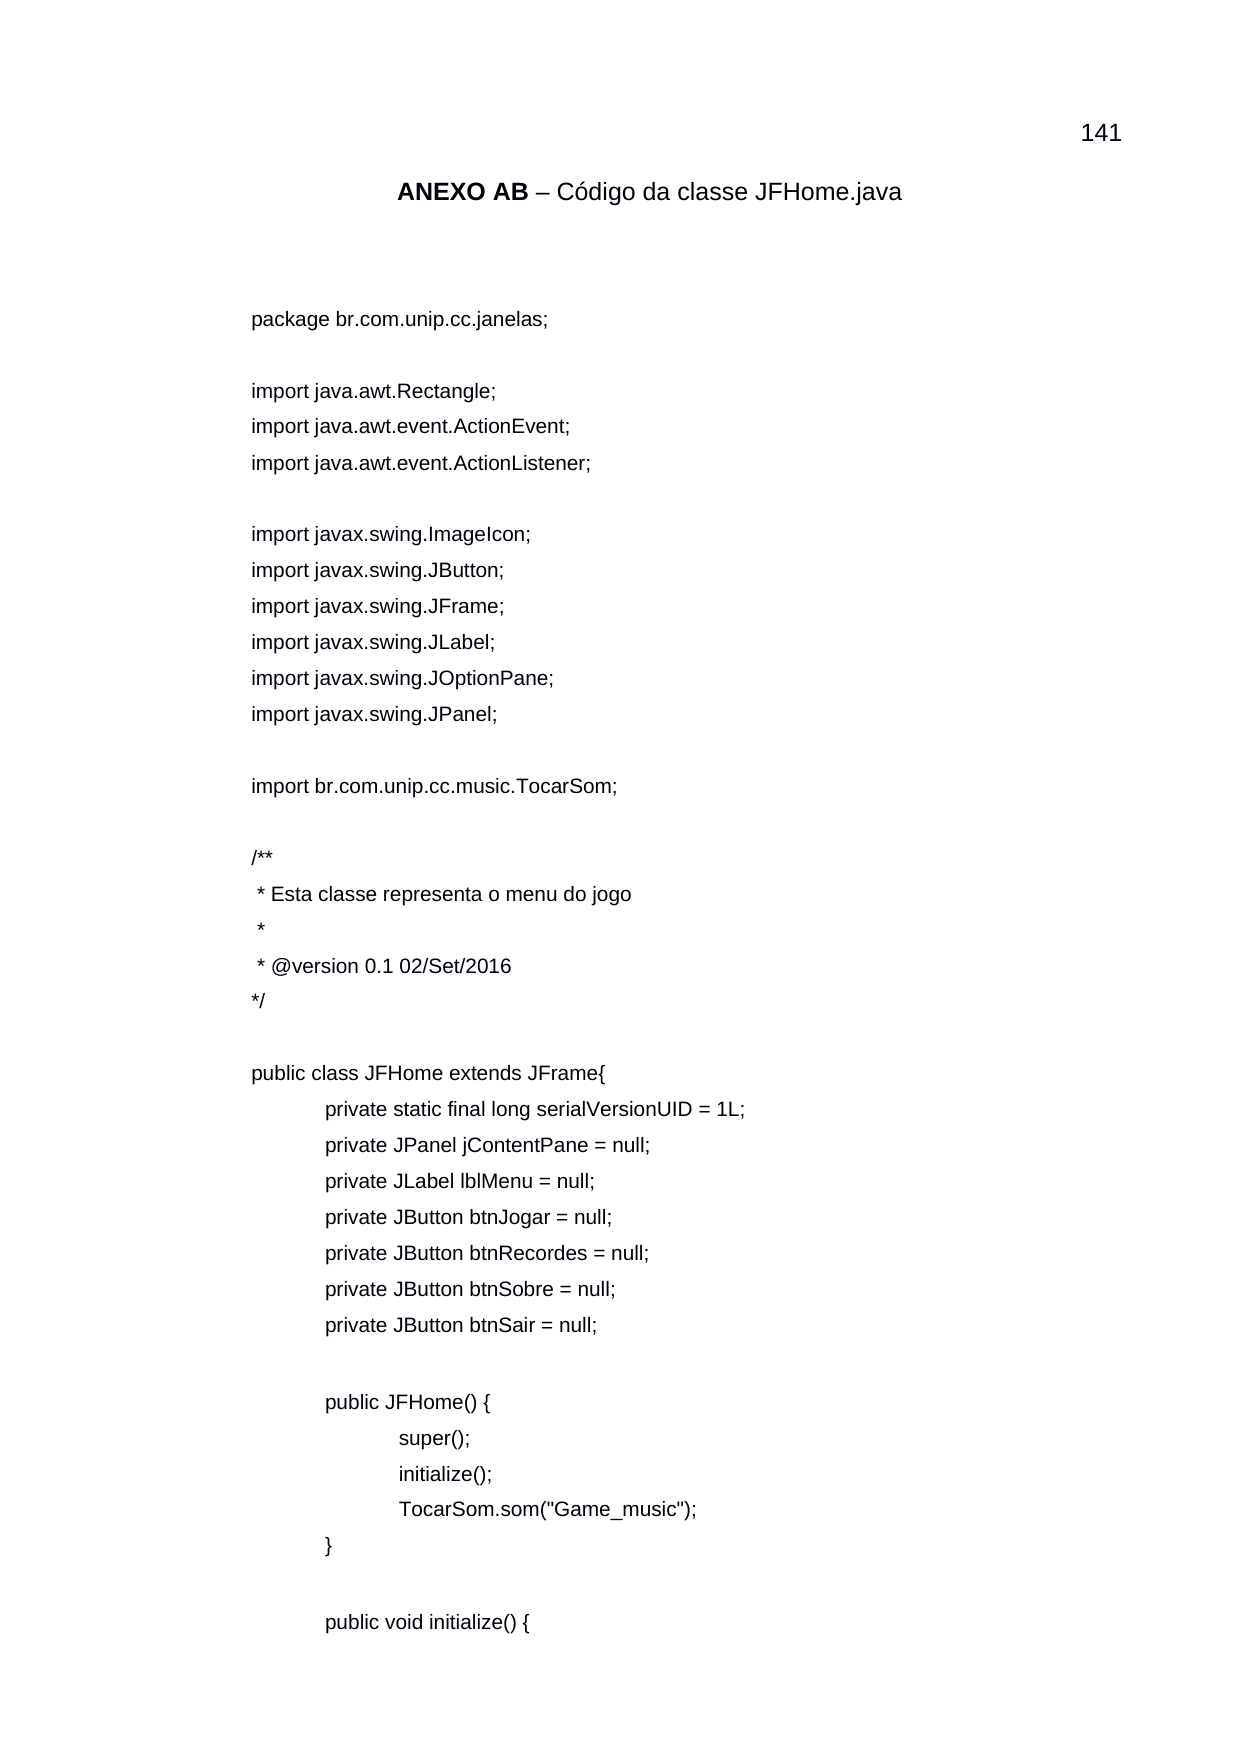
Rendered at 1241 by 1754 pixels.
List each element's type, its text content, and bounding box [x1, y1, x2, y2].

text } [177, 1533, 1122, 1557]
text private static final long serialVersionUID = 1L; [177, 1097, 1122, 1121]
text import java.awt.Rectangle; [177, 378, 1122, 402]
text private JButton btnJogar = null; [177, 1205, 1122, 1229]
text private JLabel lblMenu = null; [177, 1169, 1122, 1193]
text import javax.swing.JFrame; [177, 594, 1122, 618]
text import javax.swing.JLabel; [177, 630, 1122, 654]
text * Esta classe representa o menu do jogo [177, 882, 1122, 906]
text import java.awt.event.ActionListener; [177, 450, 1122, 474]
text import br.com.unip.cc.music.TocarSom; [177, 774, 1122, 798]
text ANEXO AB – Código da classe JFHome.java [177, 177, 1122, 206]
text public JFHome() { [177, 1389, 1122, 1413]
text super(); [177, 1425, 1122, 1449]
text private JPanel jContentPane = null; [177, 1133, 1122, 1157]
text /** [177, 846, 1122, 869]
text private JButton btnSobre = null; [177, 1277, 1122, 1301]
text initialize(); [177, 1461, 1122, 1485]
text import java.awt.event.ActionEvent; [177, 414, 1122, 438]
text public void initialize() { [177, 1610, 1122, 1634]
text import javax.swing.JPanel; [177, 702, 1122, 726]
text * @version 0.1 02/Set/2016 [177, 953, 1122, 977]
text package br.com.unip.cc.janelas; [177, 307, 1122, 331]
text import javax.swing.ImageIcon; [177, 522, 1122, 546]
text import javax.swing.JOptionPane; [177, 666, 1122, 690]
text */ [177, 989, 1122, 1013]
text import javax.swing.JButton; [177, 558, 1122, 582]
text private JButton btnRecordes = null; [177, 1241, 1122, 1265]
text private JButton btnSair = null; [177, 1313, 1122, 1337]
text TocarSom.som("Game_music"); [177, 1497, 1122, 1521]
text * [177, 917, 1122, 941]
text public class JFHome extends JFrame{ [177, 1061, 1122, 1085]
